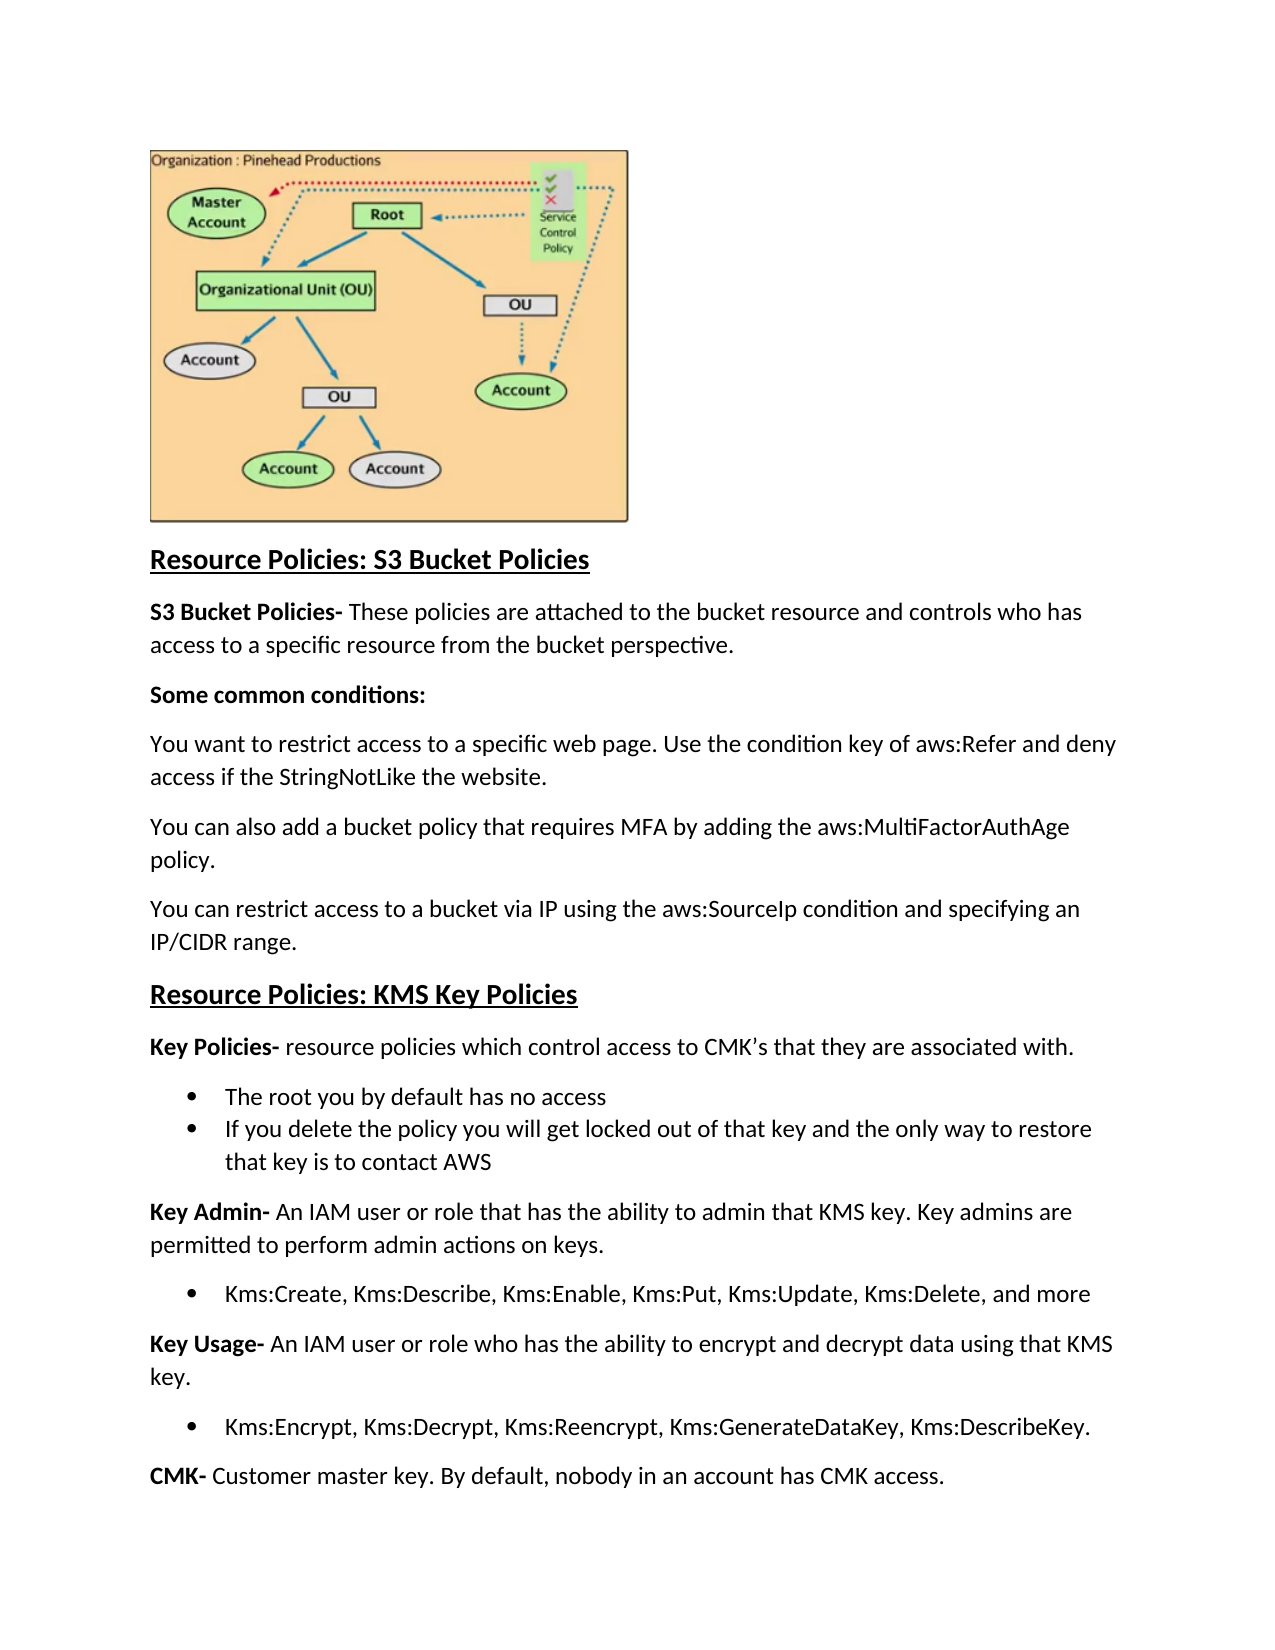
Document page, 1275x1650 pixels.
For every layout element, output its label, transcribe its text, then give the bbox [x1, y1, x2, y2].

text Some common conditions: [150, 679, 1125, 709]
text You can also add a bucket policy that requires MFA by adding the aws:MultiFactorAuthAge policy. [150, 811, 1125, 874]
picture [150, 150, 630, 523]
text You want to restrict access to a specific web page. Use the condition key of aws:Refer and deny access if the StringNotLike the website. [150, 728, 1125, 792]
text Resource Policies: KMS Key Policies [150, 976, 1125, 1012]
text S3 Bucket Policies- These policies are attached to the bucket resource and controls who has access to a specific resource from the bucket perspective. [150, 596, 1125, 660]
list The root you by default has no access [187, 1081, 1125, 1111]
list Kms:Create, Kms:Describe, Kms:Enable, Kms:Put, Kms:Update, Kms:Delete, and more [187, 1279, 1125, 1309]
list Kms:Encrypt, Kms:Decrypt, Kms:Reencrypt, Kms:GenerateDataKey, Kms:DescribeKey. [187, 1411, 1125, 1441]
list If you delete the policy you will get locked out of that key and the only way to restore that key is to contact AWS [187, 1114, 1125, 1177]
text Key Admin- An IAM user or role that has the ability to admin that KMS key. Key admins are permitted to perform admin actions on keys. [150, 1196, 1125, 1259]
text CMK- Customer master key. By default, nobody in an account has CMK access. [150, 1460, 1125, 1491]
text Key Policies- resource policies which control access to CMK’s that they are associated with. [150, 1031, 1125, 1062]
text Resource Policies: S3 Bucket Policies [150, 541, 1125, 577]
text Key Usage- An IAM user or role who has the ability to encrypt and decrypt data using that KMS key. [150, 1328, 1125, 1392]
text You can restrict access to a bucket via IP using the aws:SourceIp condition and specifying an IP/CIDR range. [150, 893, 1125, 957]
